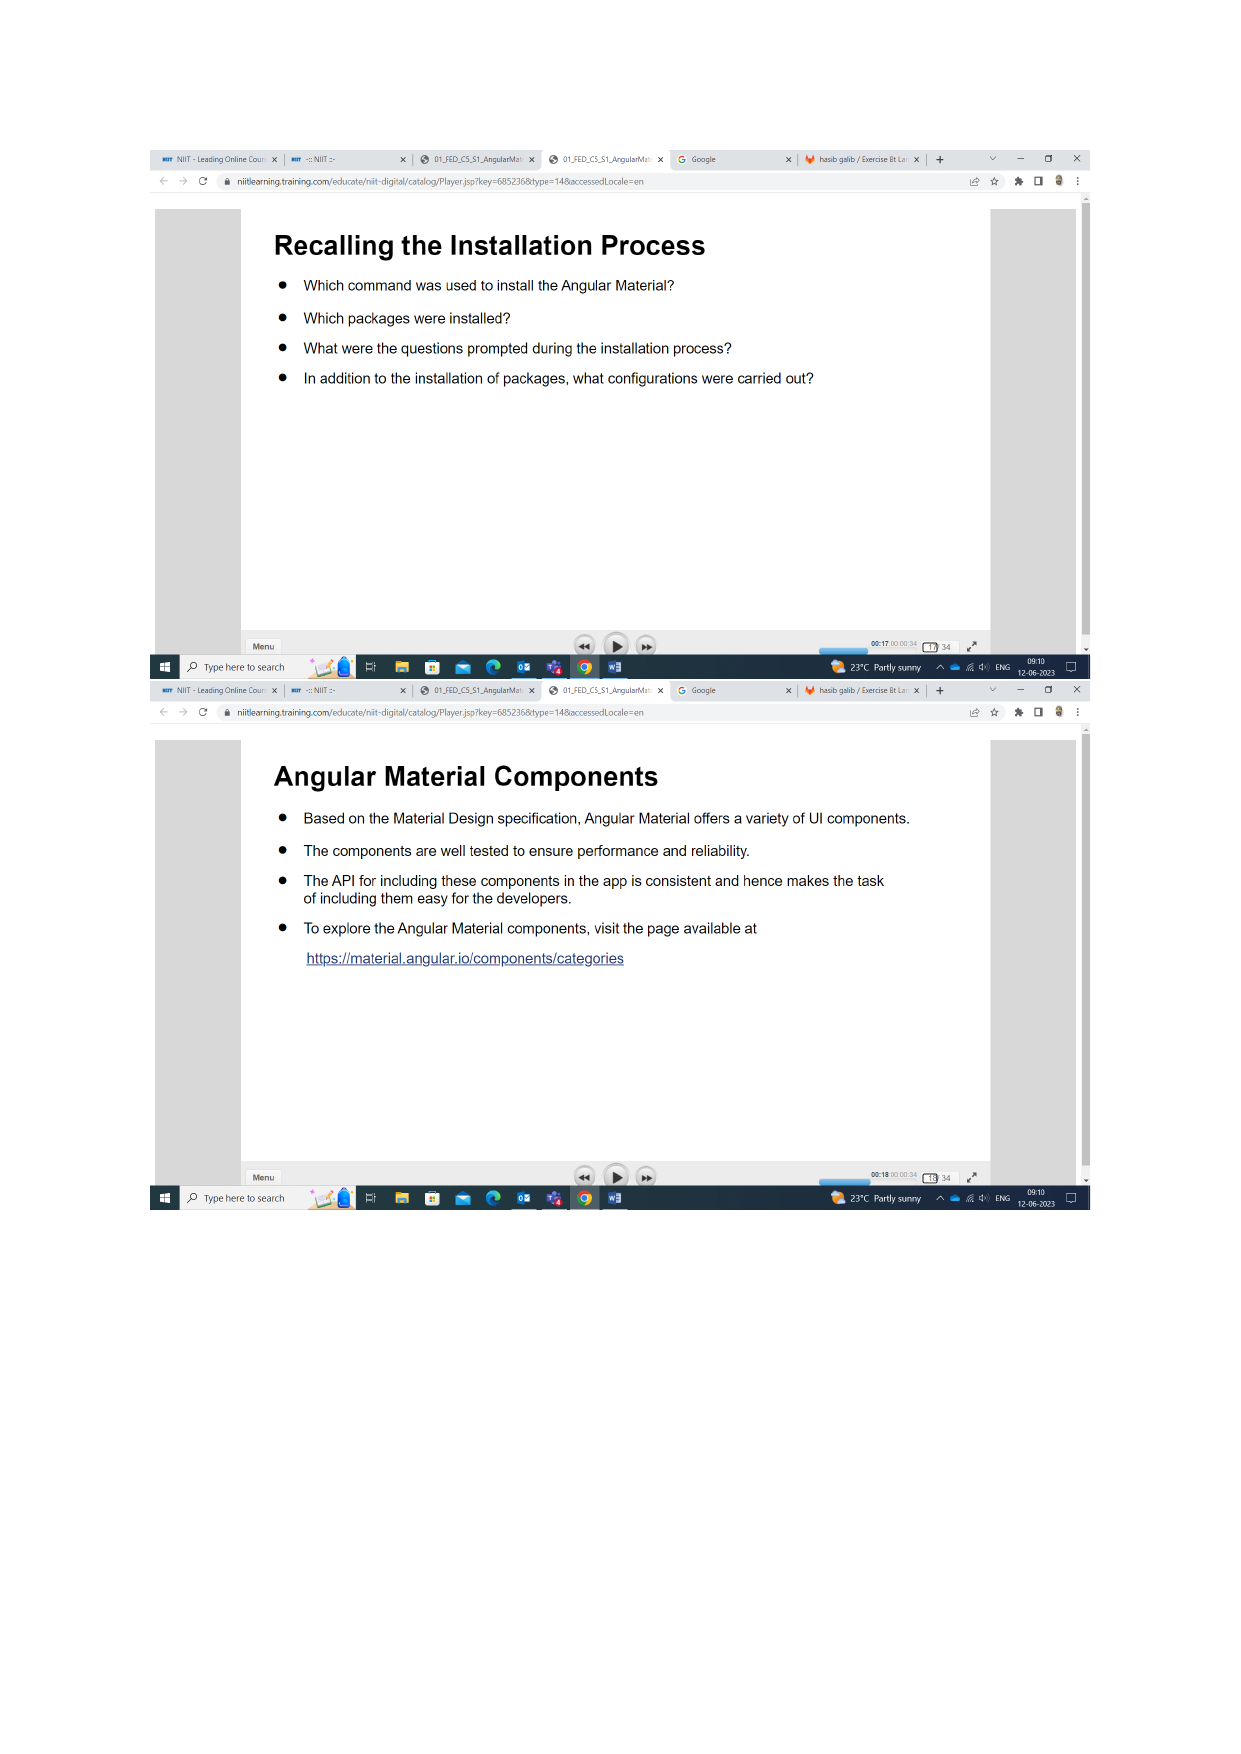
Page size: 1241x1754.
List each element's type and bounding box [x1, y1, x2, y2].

picture [150, 150, 1091, 679]
picture [150, 681, 1091, 1210]
